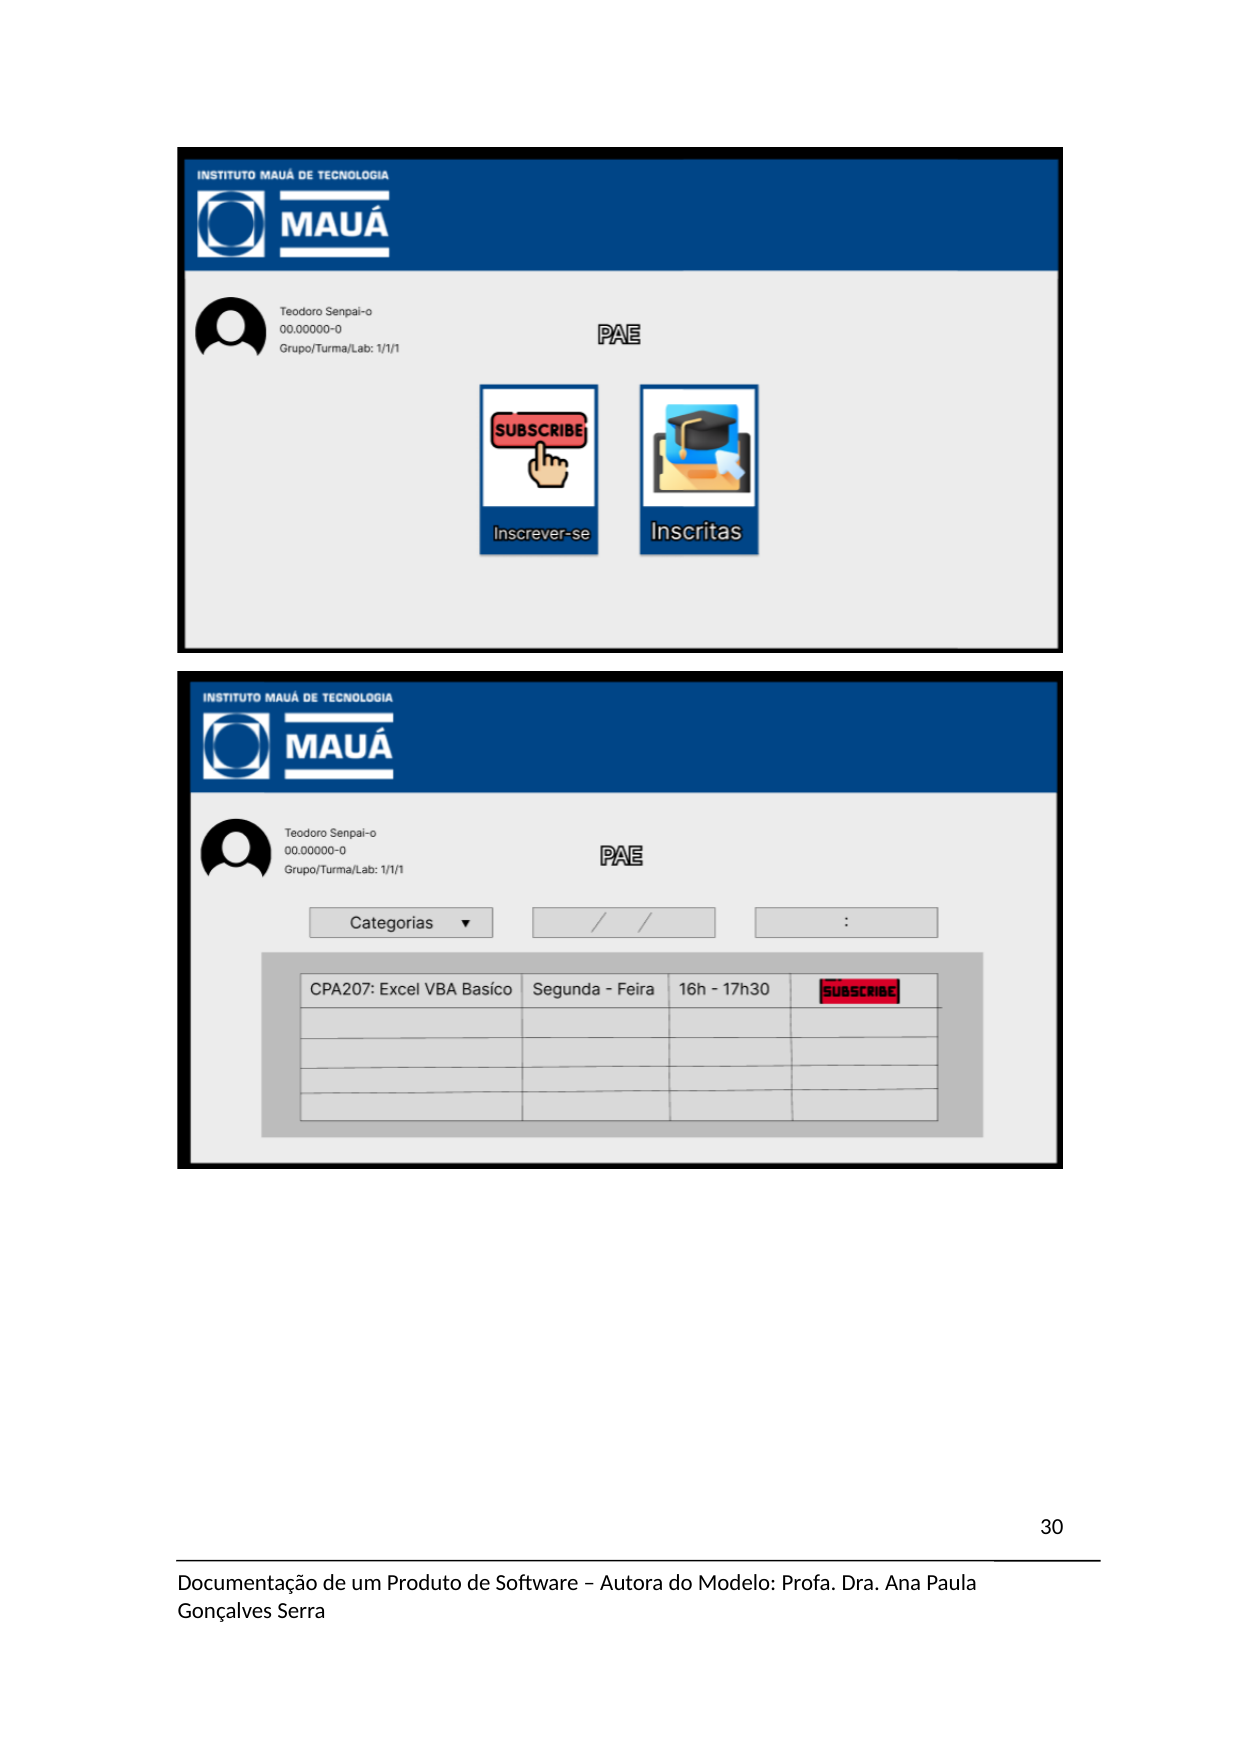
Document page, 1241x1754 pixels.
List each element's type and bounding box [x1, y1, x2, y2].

picture [177, 147, 1063, 653]
picture [177, 671, 1063, 1169]
